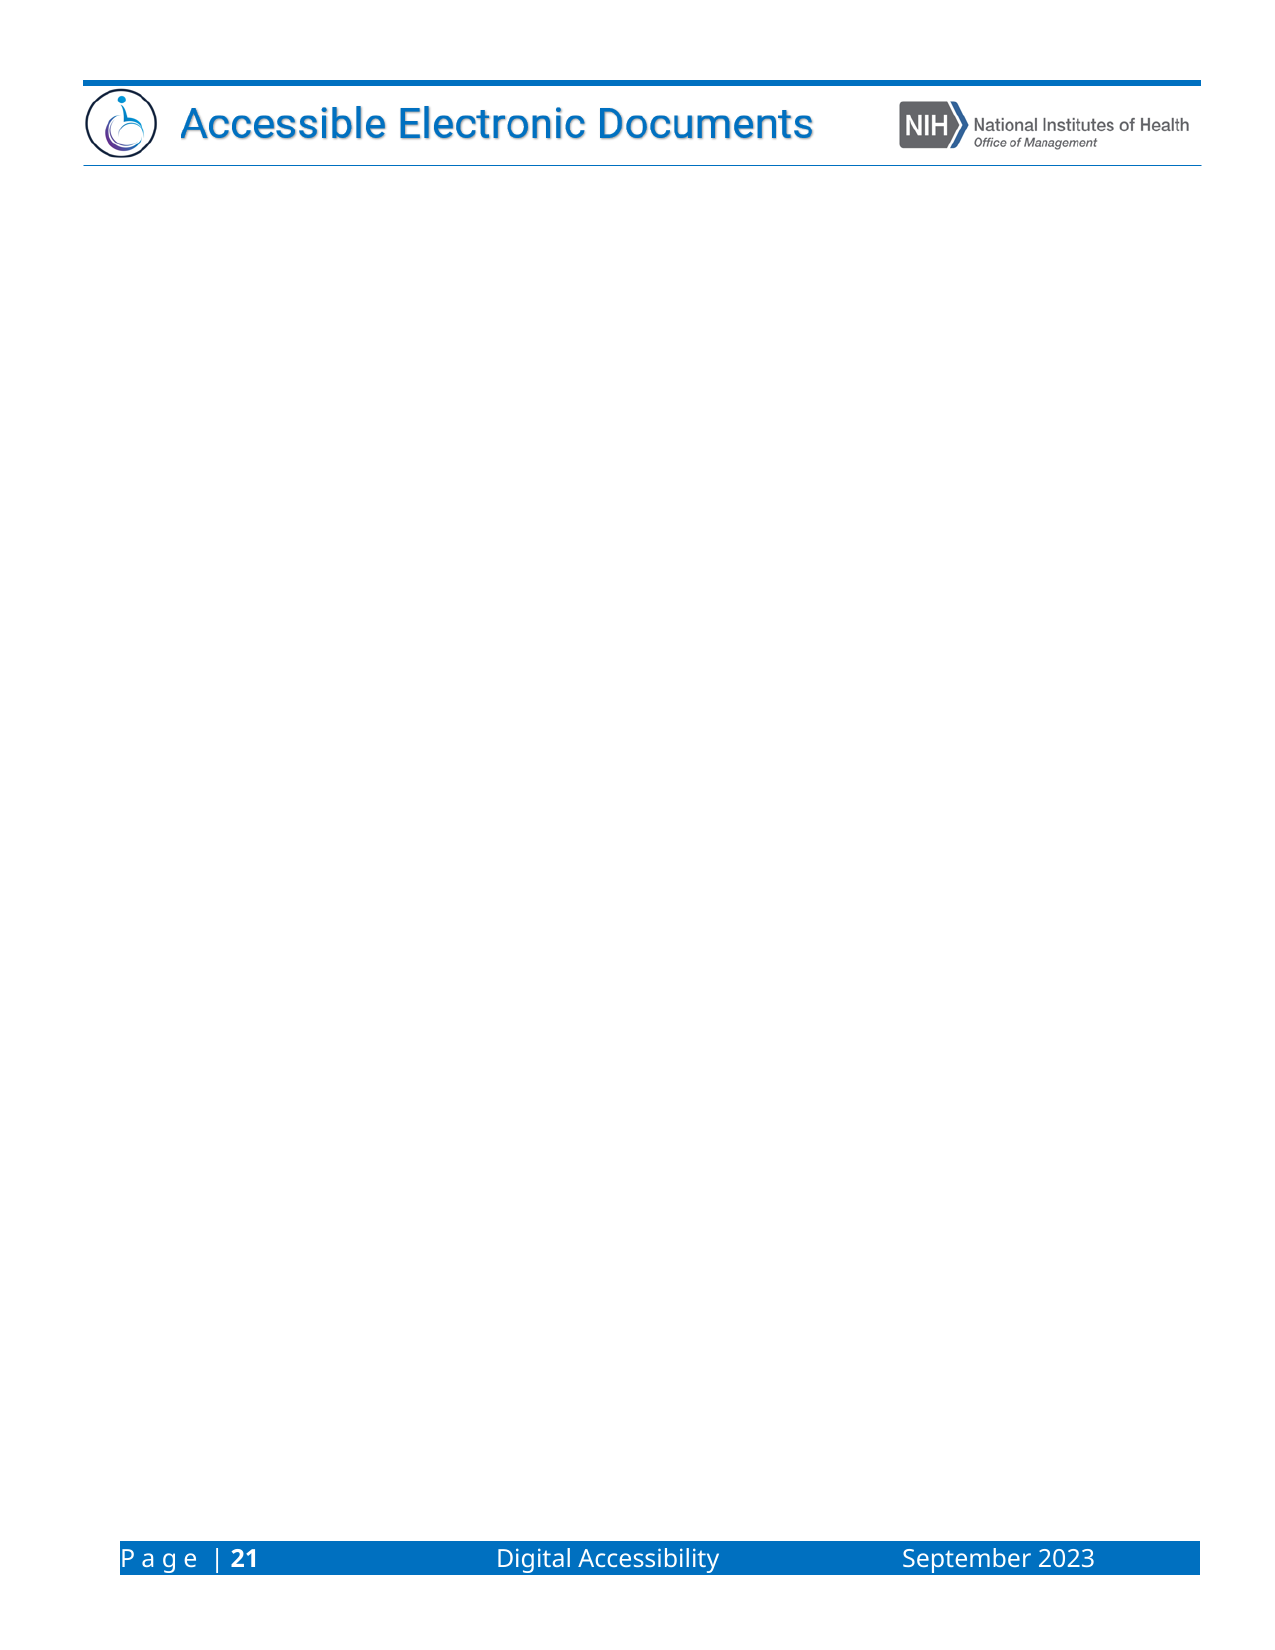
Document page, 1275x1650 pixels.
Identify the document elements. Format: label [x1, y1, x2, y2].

picture [75, 75, 1210, 171]
